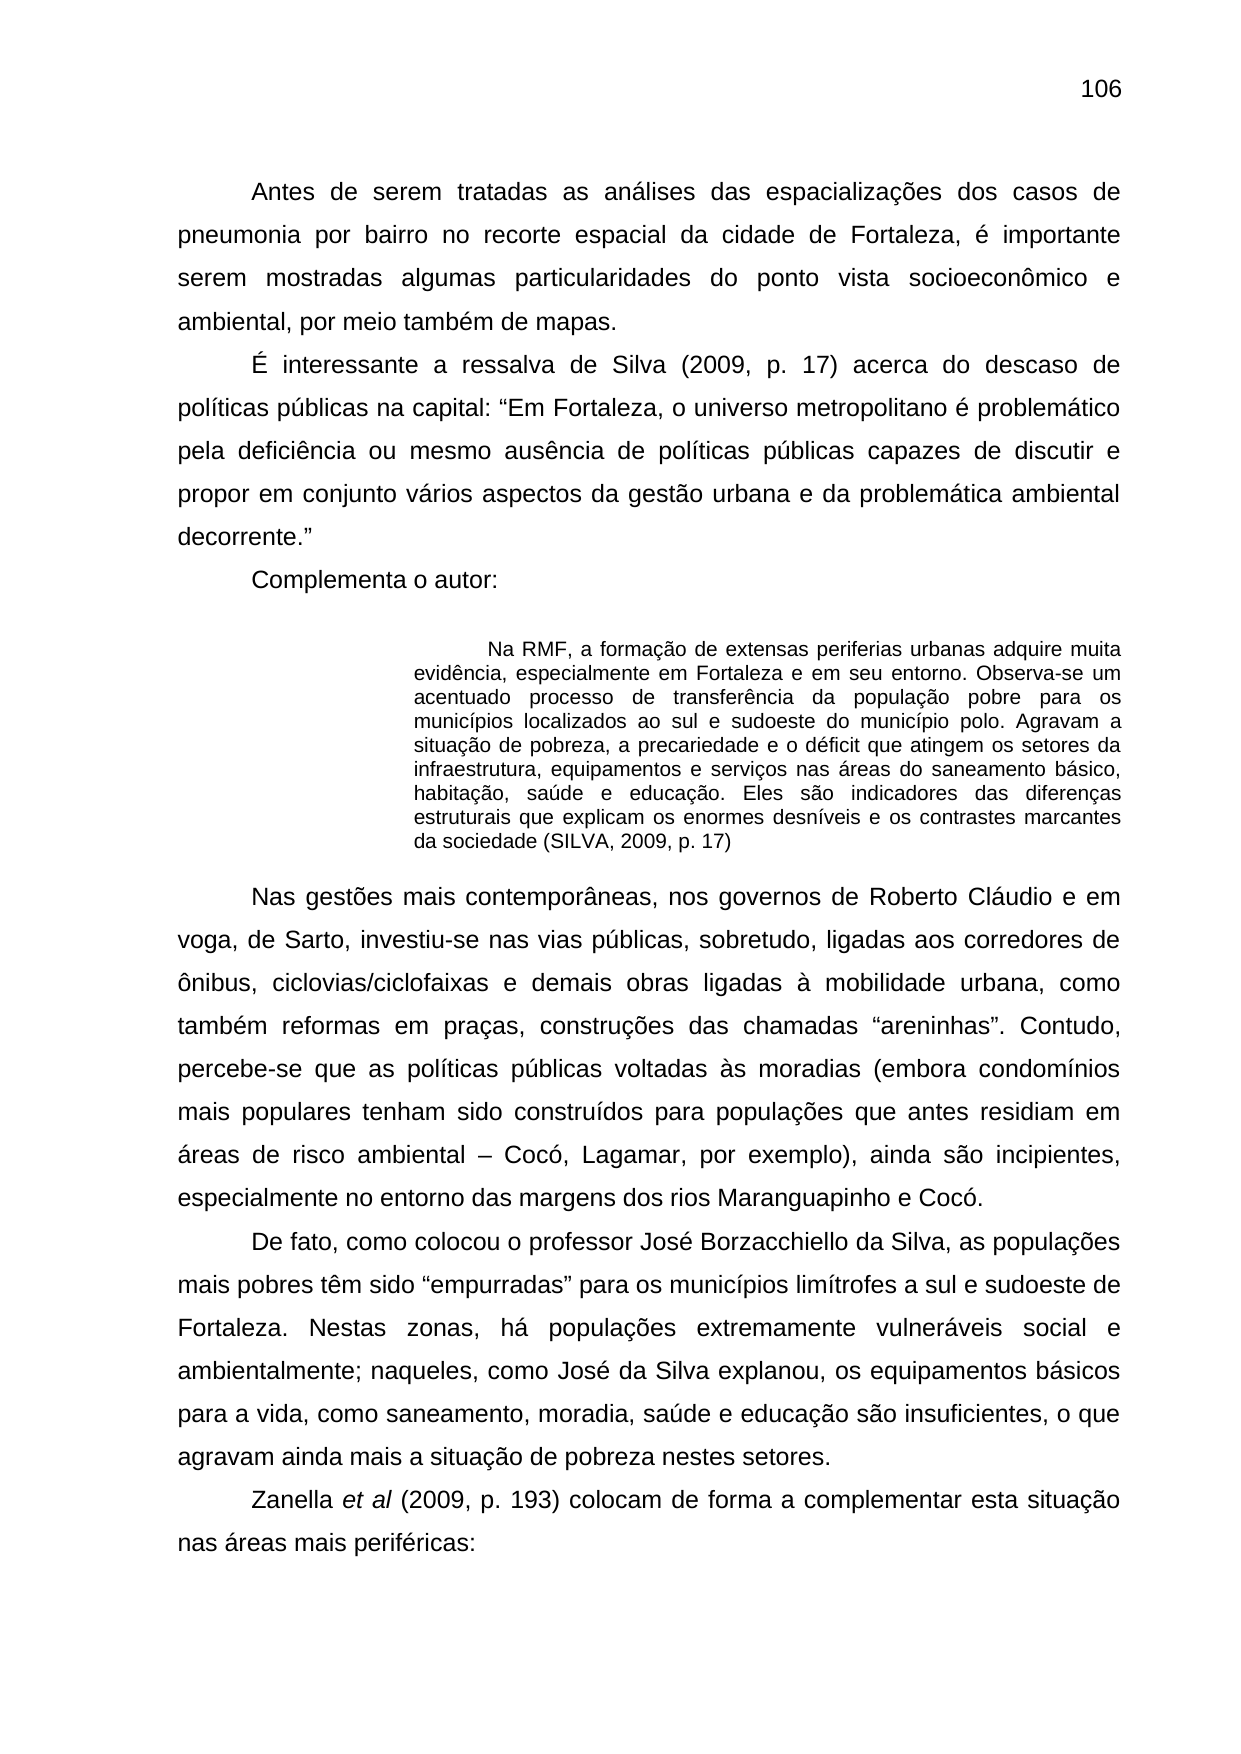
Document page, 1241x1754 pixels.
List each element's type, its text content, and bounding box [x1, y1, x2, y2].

text Zanella et al (2009, p. 193) colocam de forma a complementar esta situação nas áreas mais periféricas: [177, 1485, 1122, 1557]
text De fato, como colocou o professor José Borzacchiello da Silva, as populações mais pobres têm sido “empurradas” para os municípios limítrofes a sul e sudoeste de Fortaleza. Nestas zonas, há populações extremamente vulneráveis social e ambientalmente; naqueles, como José da Silva explanou, os equipamentos básicos para a vida, como saneamento, moradia, saúde e educação são insuficientes, o que agravam ainda mais a situação de pobreza nestes setores. [177, 1227, 1122, 1471]
text Nas gestões mais contemporâneas, nos governos de Roberto Cláudio e em voga, de Sarto, investiu-se nas vias públicas, sobretudo, ligadas aos corredores de ônibus, ciclovias/ciclofaixas e demais obras ligadas à mobilidade urbana, como também reformas em praças, construções das chamadas “areninhas”. Contudo, percebe-se que as políticas públicas voltadas às moradias (embora condomínios mais populares tenham sido construídos para populações que antes residiam em áreas de risco ambiental – Cocó, Lagamar, por exemplo), ainda são incipientes, especialmente no entorno das margens dos rios Maranguapinho e Cocó. [177, 882, 1122, 1212]
text É interessante a ressalva de Silva (2009, p. 17) acerca do descaso de políticas públicas na capital: “Em Fortaleza, o universo metropolitano é problemático pela deficiência ou mesmo ausência de políticas públicas capazes de discutir e propor em conjunto vários aspectos da gestão urbana e da problemática ambiental decorrente.” [177, 350, 1122, 551]
text Complementa o autor: [177, 565, 1122, 594]
text Na RMF, a formação de extensas periferias urbanas adquire muita evidência, especialmente em Fortaleza e em seu entorno. Observa-se um acentuado processo de transferência da população pobre para os municípios localizados ao sul e sudoeste do município polo. Agravam a situação de pobreza, a precariedade e o déficit que atingem os setores da infraestrutura, equipamentos e serviços nas áreas do saneamento básico, habitação, saúde e educação. Eles são indicadores das diferenças estruturais que explicam os enormes desníveis e os contrastes marcantes da sociedade (SILVA, 2009, p. 17) [413, 637, 1122, 853]
text Antes de serem tratadas as análises das espacializações dos casos de pneumonia por bairro no recorte espacial da cidade de Fortaleza, é importante serem mostradas algumas particularidades do ponto vista socioeconômico e ambiental, por meio também de mapas. [177, 177, 1122, 335]
